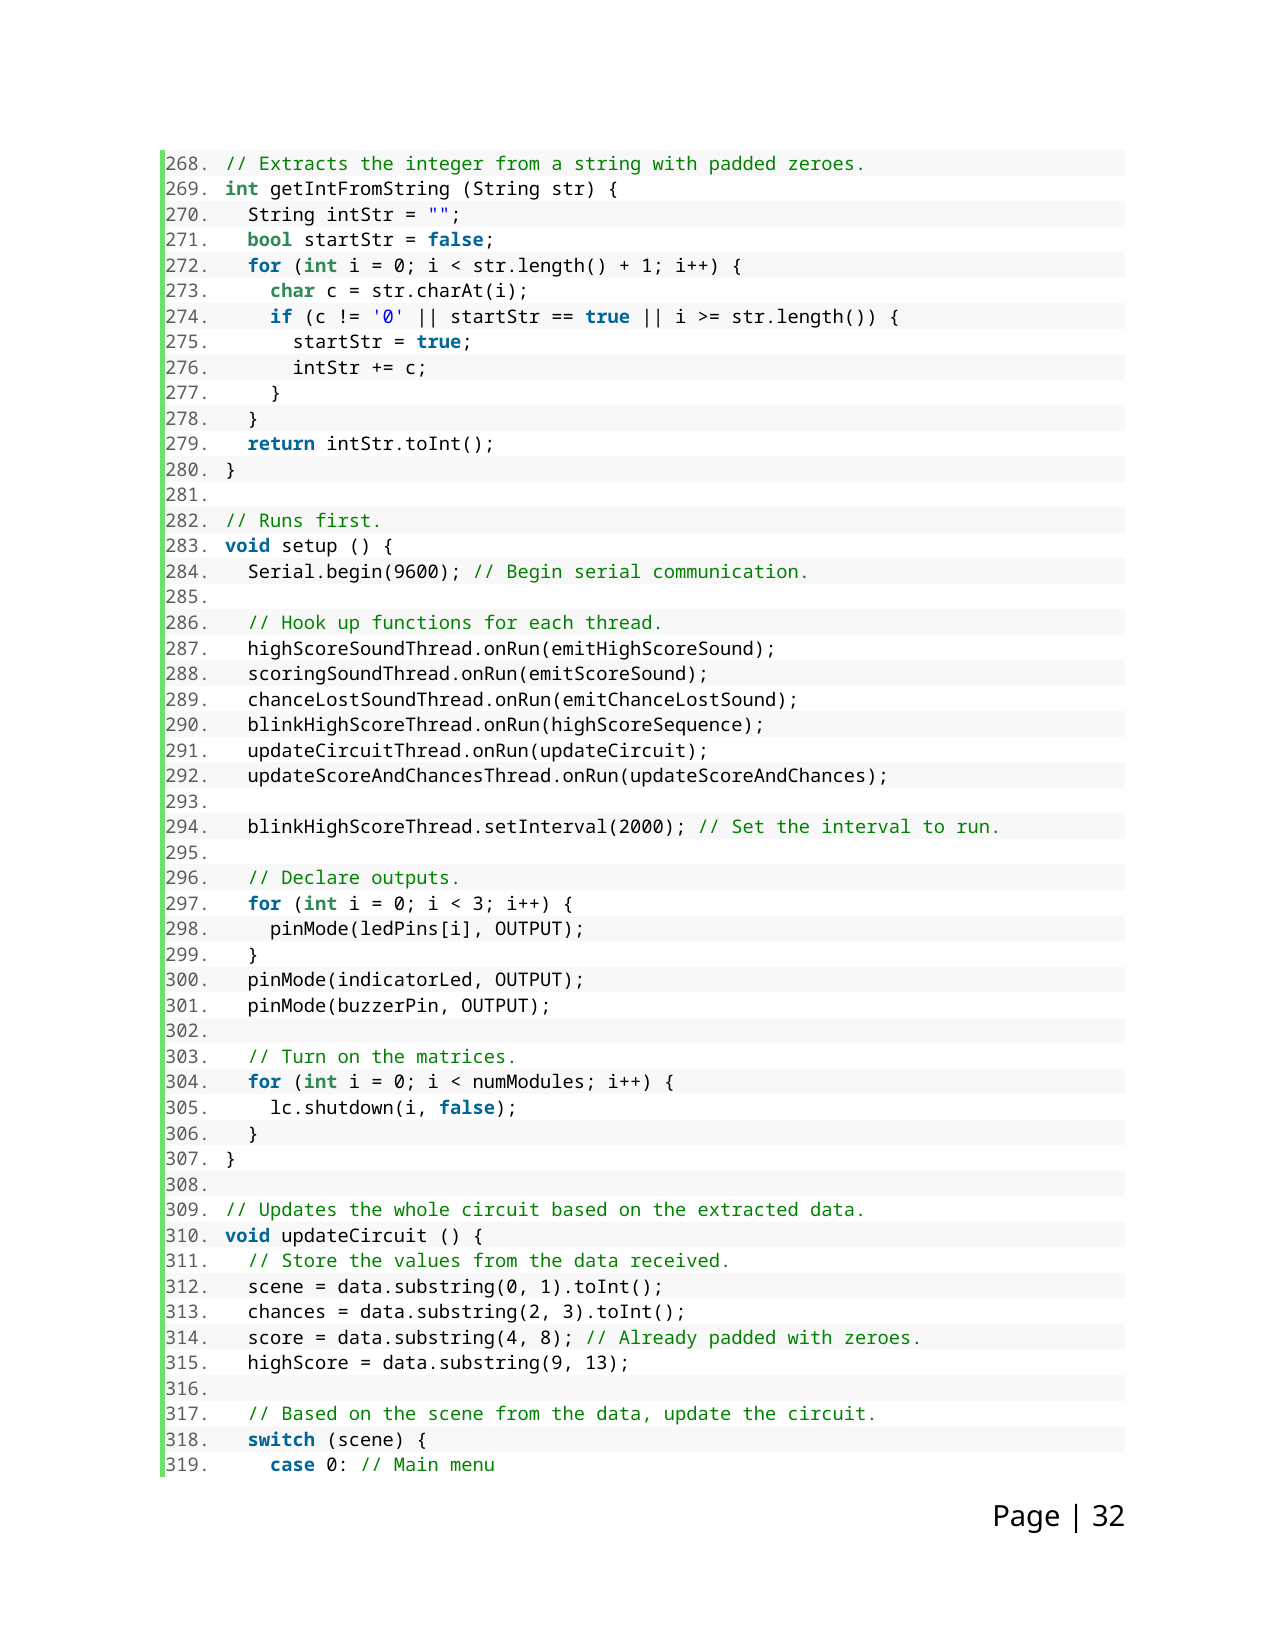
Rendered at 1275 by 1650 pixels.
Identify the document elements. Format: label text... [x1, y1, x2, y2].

list blinkHighScoreThread.onRun(highScoreSequence); [165, 711, 1125, 737]
list char c = str.charAt(i); [165, 278, 1125, 303]
list // Declare outputs. [165, 864, 1125, 890]
list highScore = data.substring(9, 13); [165, 1349, 1125, 1375]
list } [165, 456, 1125, 482]
list pinMode(buzzerPin, OUTPUT); [165, 992, 1125, 1018]
list } [165, 1120, 1125, 1145]
list for (int i = 0; i < 3; i++) { [165, 890, 1125, 916]
list void updateCircuit () { [165, 1222, 1125, 1247]
list bool startStr = false; [165, 227, 1125, 252]
list return intStr.toInt(); [165, 431, 1125, 456]
list // Updates the whole circuit based on the extracted data. [165, 1196, 1125, 1222]
list String intStr = ""; [165, 201, 1125, 227]
list highScoreSoundThread.onRun(emitHighScoreSound); [165, 635, 1125, 660]
list } [165, 405, 1125, 431]
list if (c != '0' || startStr == true || i >= str.length()) { [165, 303, 1125, 329]
list updateScoreAndChancesThread.onRun(updateScoreAndChances); [165, 762, 1125, 788]
list for (int i = 0; i < str.length() + 1; i++) { [165, 252, 1125, 278]
list lc.shutdown(i, false); [165, 1094, 1125, 1120]
list chanceLostSoundThread.onRun(emitChanceLostSound); [165, 686, 1125, 711]
list scene = data.substring(0, 1).toInt(); [165, 1273, 1125, 1298]
list intStr += c; [165, 354, 1125, 380]
list } [165, 941, 1125, 967]
list } [165, 380, 1125, 405]
list scoringSoundThread.onRun(emitScoreSound); [165, 660, 1125, 686]
list // Extracts the integer from a string with padded zeroes. [165, 150, 1125, 176]
list pinMode(indicatorLed, OUTPUT); [165, 967, 1125, 992]
list case 0: // Main menu [165, 1452, 1125, 1477]
list void setup () { [165, 533, 1125, 558]
list score = data.substring(4, 8); // Already padded with zeroes. [165, 1324, 1125, 1349]
list // Hook up functions for each thread. [165, 609, 1125, 635]
list // Store the values from the data received. [165, 1247, 1125, 1273]
list int getIntFromString (String str) { [165, 176, 1125, 201]
list for (int i = 0; i < numModules; i++) { [165, 1069, 1125, 1094]
list switch (scene) { [165, 1426, 1125, 1452]
list chances = data.substring(2, 3).toInt(); [165, 1298, 1125, 1324]
list pinMode(ledPins[i], OUTPUT); [165, 916, 1125, 941]
list // Based on the scene from the data, update the circuit. [165, 1401, 1125, 1426]
list updateCircuitThread.onRun(updateCircuit); [165, 737, 1125, 762]
list // Turn on the matrices. [165, 1043, 1125, 1069]
list Serial.begin(9600); // Begin serial communication. [165, 558, 1125, 584]
list // Runs first. [165, 507, 1125, 533]
list } [165, 1145, 1125, 1171]
list startStr = true; [165, 329, 1125, 354]
list blinkHighScoreThread.setInterval(2000); // Set the interval to run. [165, 813, 1125, 839]
